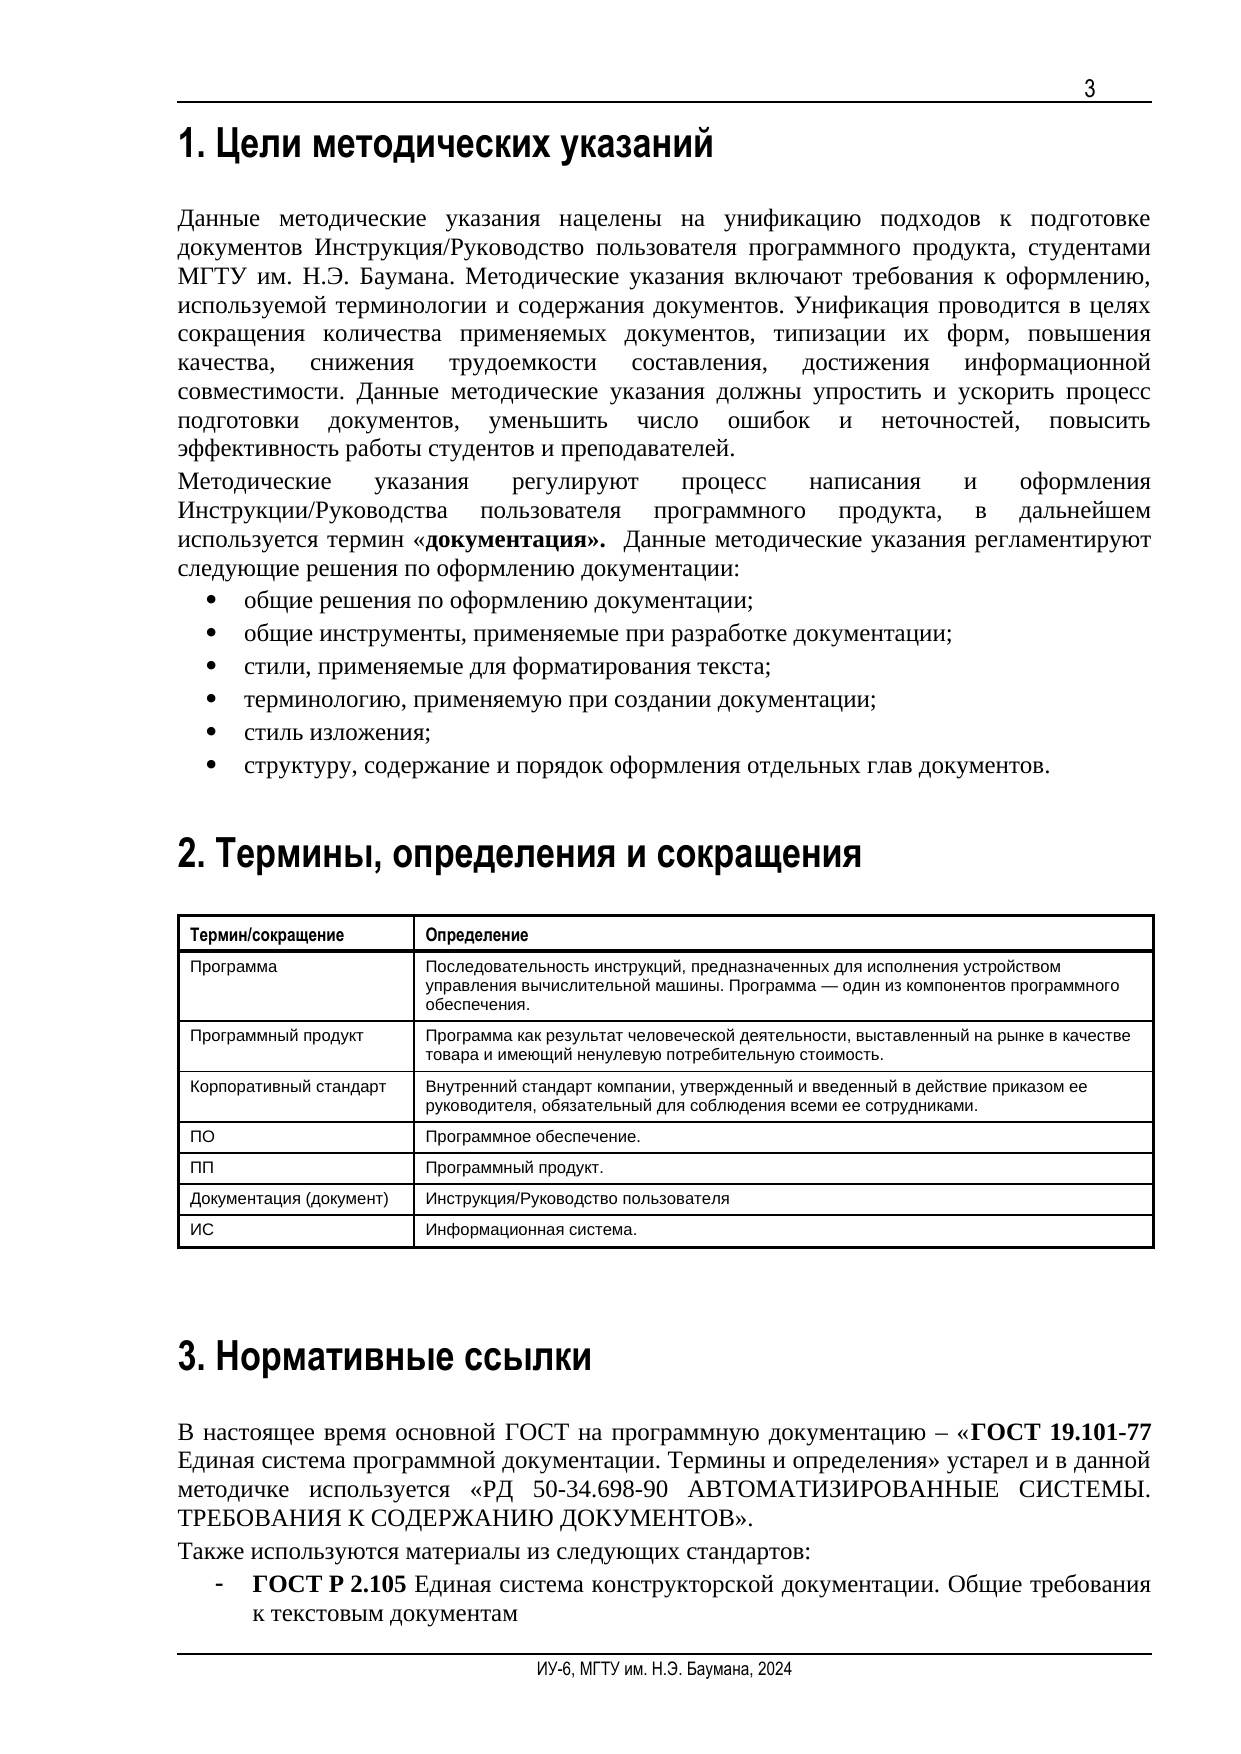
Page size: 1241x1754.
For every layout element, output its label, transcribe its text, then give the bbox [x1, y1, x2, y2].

text В настоящее время основной ГОСТ на программную документацию – «ГОСТ 19.101-77 Единая система программной документации. Термины и определения» устарел и в данной методичке используется «РД 50-34.698-90 АВТОМАТИЗИРОВАННЫЕ СИСТЕМЫ. ТРЕБОВАНИЯ К СОДЕРЖАНИЮ ДОКУМЕНТОВ». [177, 1417, 1152, 1532]
table_header Термин/сокращение [180, 917, 413, 949]
table_cell Программный продукт. [415, 1154, 1152, 1183]
subtitle Термины, определения и сокращения [177, 829, 1152, 877]
text Данные методические указания нацелены на унификацию подходов к подготовке документов Инструкция/Руководство пользователя программного продукта, студентами МГТУ им. Н.Э. Баумана. Методические указания включают требования к оформлению, используемой терминологии и содержания документов. Унификация проводится в целях сокращения количества применяемых документов, типизации их форм, повышения качества, снижения трудоемкости составления, достижения информационной совместимости. Данные методические указания должны упростить и ускорить процесс подготовки документов, уменьшить число ошибок и неточностей, повысить эффективность работы студентов и преподавателей. [177, 203, 1152, 462]
table_cell ПО [180, 1123, 413, 1152]
table_cell Последовательность инструкций, предназначенных для исполнения устройством управления вычислительной машины. Программа — один из компонентов программного обеспечения. [415, 953, 1152, 1020]
text Методические указания регулируют процесс написания и оформления Инструкции/Руководства пользователя программного продукта, в дальнейшем используется термин «документация». Данные методические указания регламентируют следующие решения по оформлению документации: [177, 466, 1152, 581]
subtitle Нормативные ссылки [177, 1332, 1152, 1379]
text терминологию, применяемую при создании документации; [207, 684, 1152, 713]
table_cell Программный продукт [180, 1022, 413, 1071]
table_cell Внутренний стандарт компании, утвержденный и введенный в действие приказом ее руководителя, обязательный для соблюдения всеми ее сотрудниками. [415, 1072, 1152, 1121]
text стили, применяемые для форматирования текста; [207, 651, 1152, 680]
text общие решения по оформлению документации; [207, 586, 1152, 614]
table_cell ПП [180, 1154, 413, 1183]
table_cell Информационная система. [415, 1216, 1152, 1246]
table_cell Документация (документ) [180, 1185, 413, 1214]
table_header Определение [415, 917, 1152, 949]
text структуру, содержание и порядок оформления отдельных глав документов. [207, 750, 1152, 779]
text общие инструменты, применяемые при разработке документации; [207, 618, 1152, 647]
text Также используются материалы из следующих стандартов: [177, 1536, 1152, 1565]
table_cell Программа как результат человеческой деятельности, выставленный на рынке в качестве товара и имеющий ненулевую потребительную стоимость. [415, 1022, 1152, 1071]
table_cell Программа [180, 953, 413, 1020]
subtitle Цели методических указаний [177, 118, 1152, 166]
list ГОСТ Р 2.105 Единая система конструкторской документации. Общие требования к текстовым документам [215, 1569, 1152, 1626]
table_cell Инструкция/Руководство пользователя [415, 1185, 1152, 1214]
text стиль изложения; [207, 717, 1152, 746]
table_cell Корпоративный стандарт [180, 1072, 413, 1121]
table_cell Программное обеспечение. [415, 1123, 1152, 1152]
table_cell ИС [180, 1216, 413, 1246]
